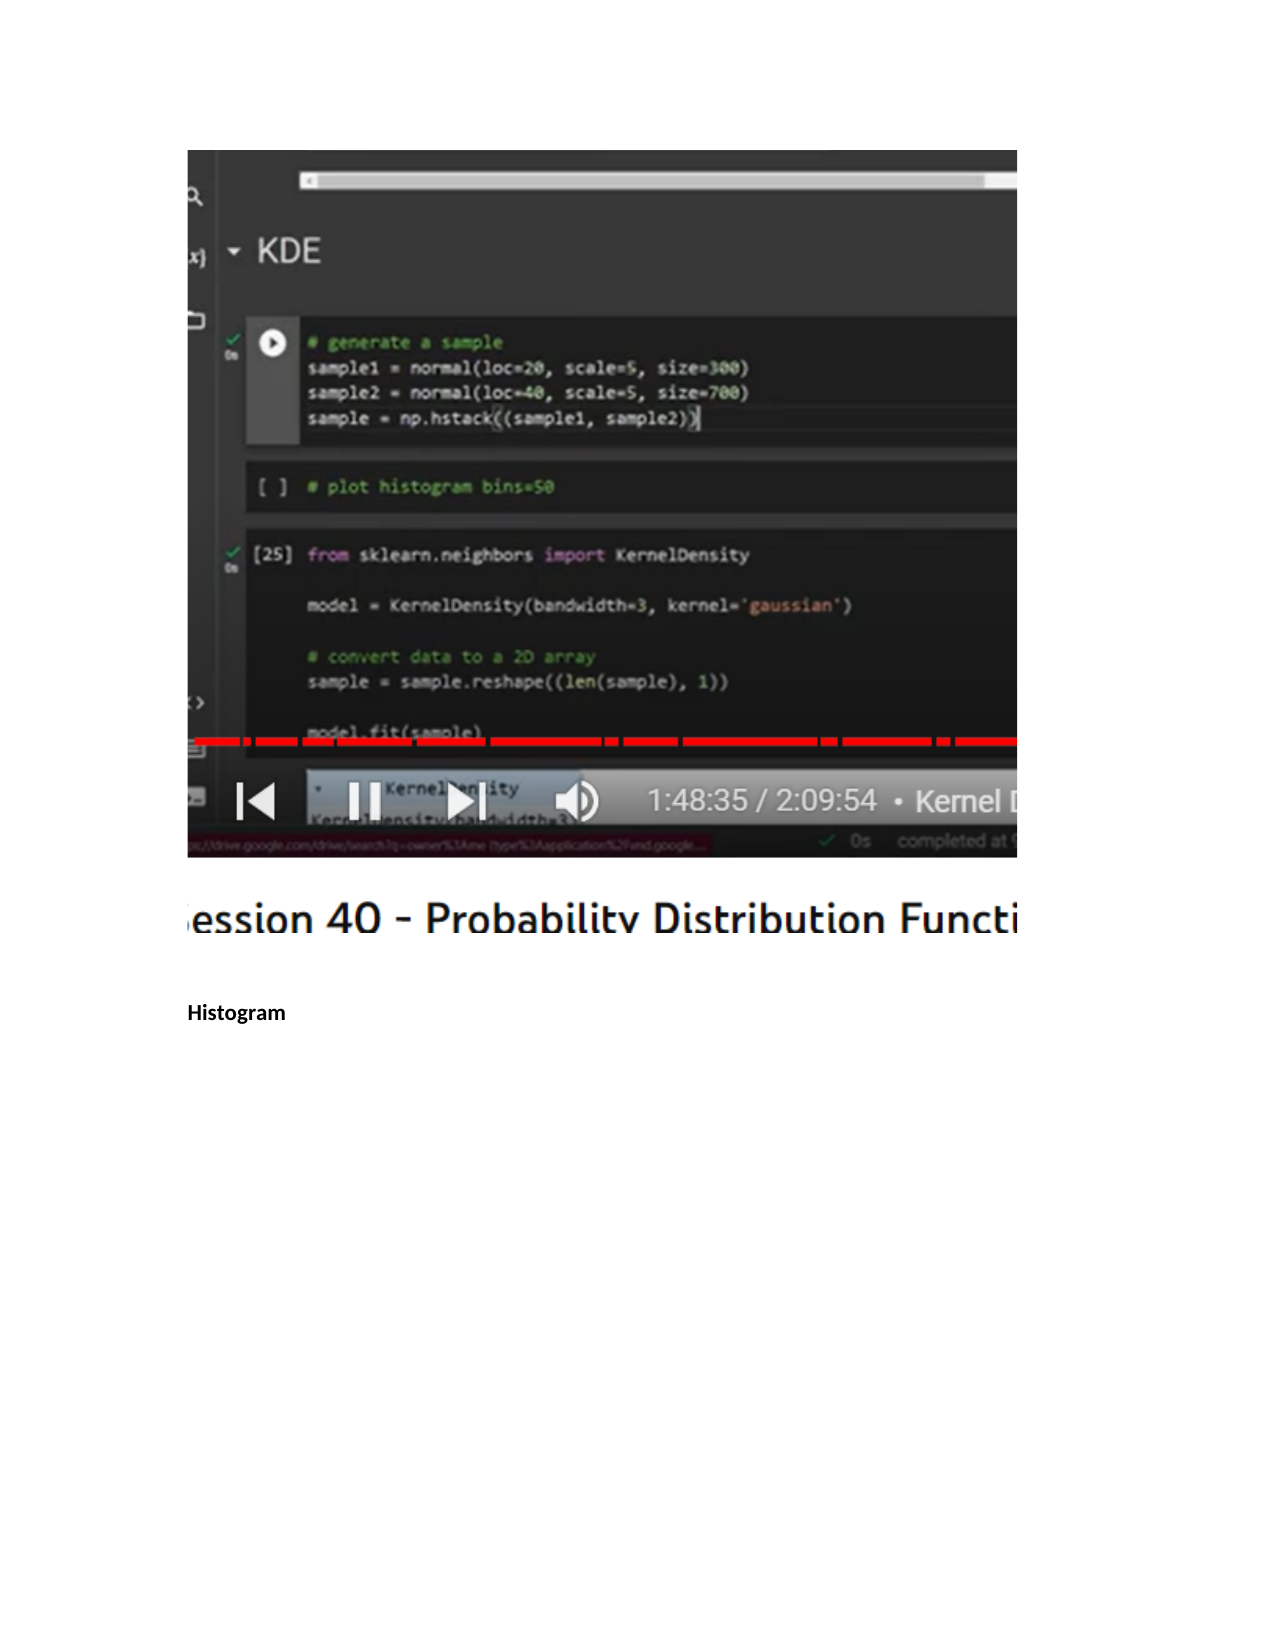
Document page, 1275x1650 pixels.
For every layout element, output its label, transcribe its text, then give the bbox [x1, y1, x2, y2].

picture [187, 150, 1018, 933]
text Histogram [187, 998, 1125, 1027]
